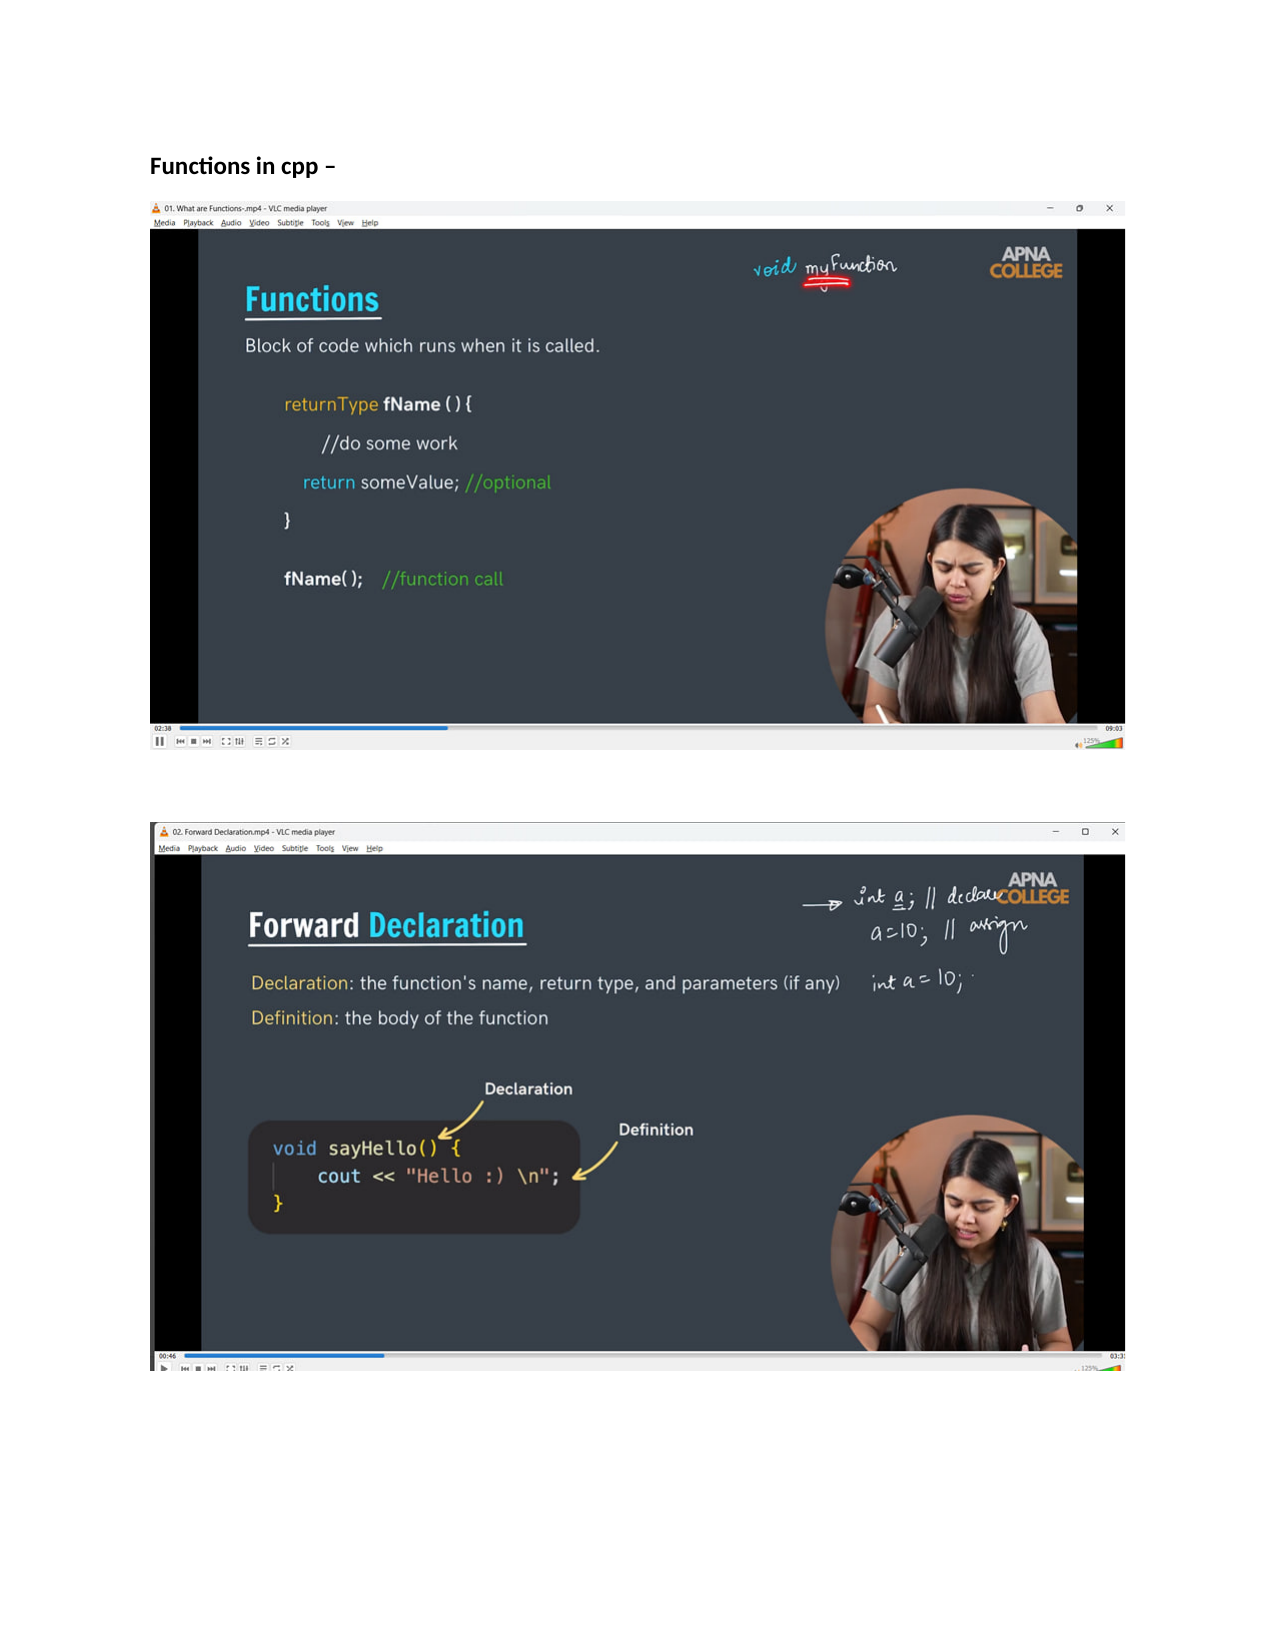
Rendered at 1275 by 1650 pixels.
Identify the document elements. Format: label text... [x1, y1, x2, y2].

picture [150, 822, 1125, 1371]
text Functions in cpp – [150, 150, 1125, 181]
picture [150, 201, 1125, 750]
